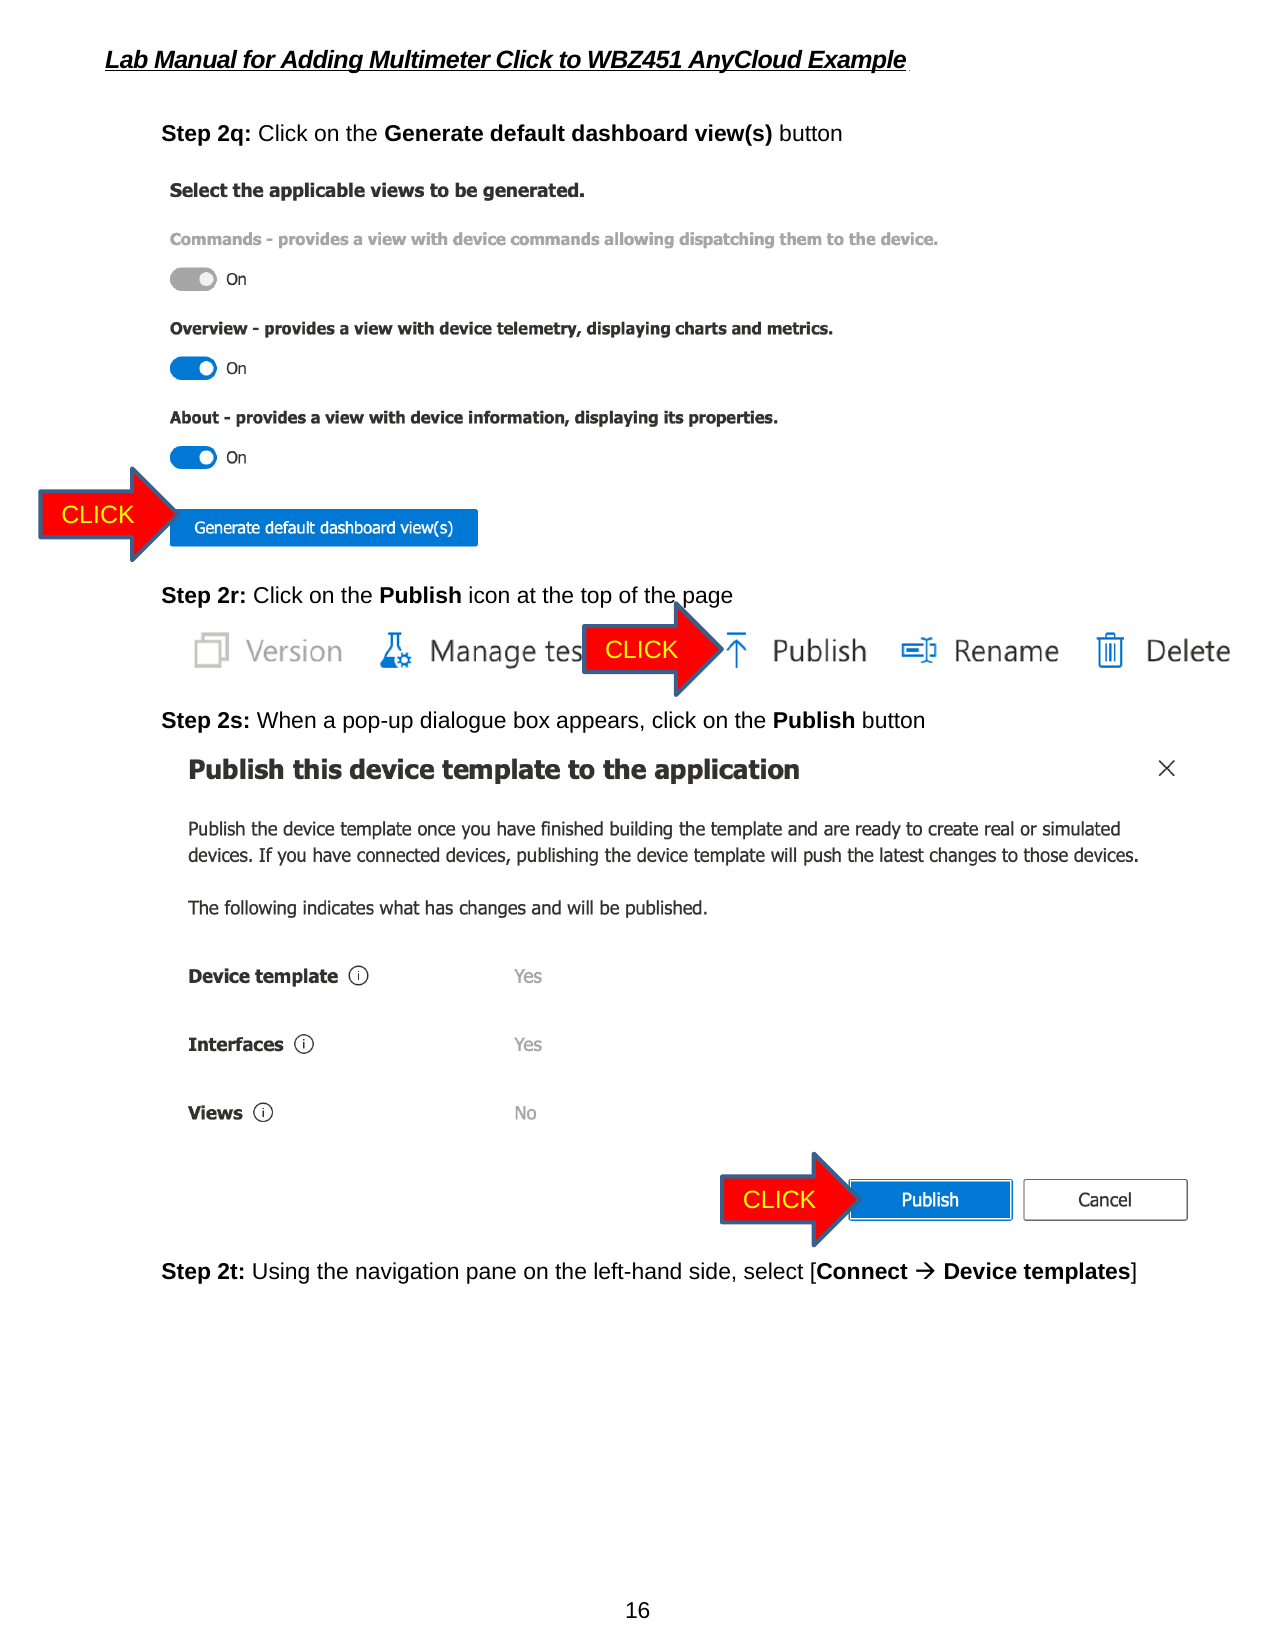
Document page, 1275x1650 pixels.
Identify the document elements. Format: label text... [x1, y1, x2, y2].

picture [180, 621, 673, 682]
text Step 2s: When a pop-up dialogue box appears, click on the Publish button [161, 707, 1170, 733]
text Step 2r: Click on the Publish icon at the top of the page [161, 582, 1170, 608]
text Step 2q: Click on the Generate default dashboard view(s) button [161, 120, 1170, 146]
picture [161, 171, 945, 558]
text Step 2t: Using the navigation pane on the left-hand side, select [Connect Device templates] [161, 1258, 1170, 1284]
picture [180, 745, 1193, 1233]
picture [693, 621, 1245, 682]
